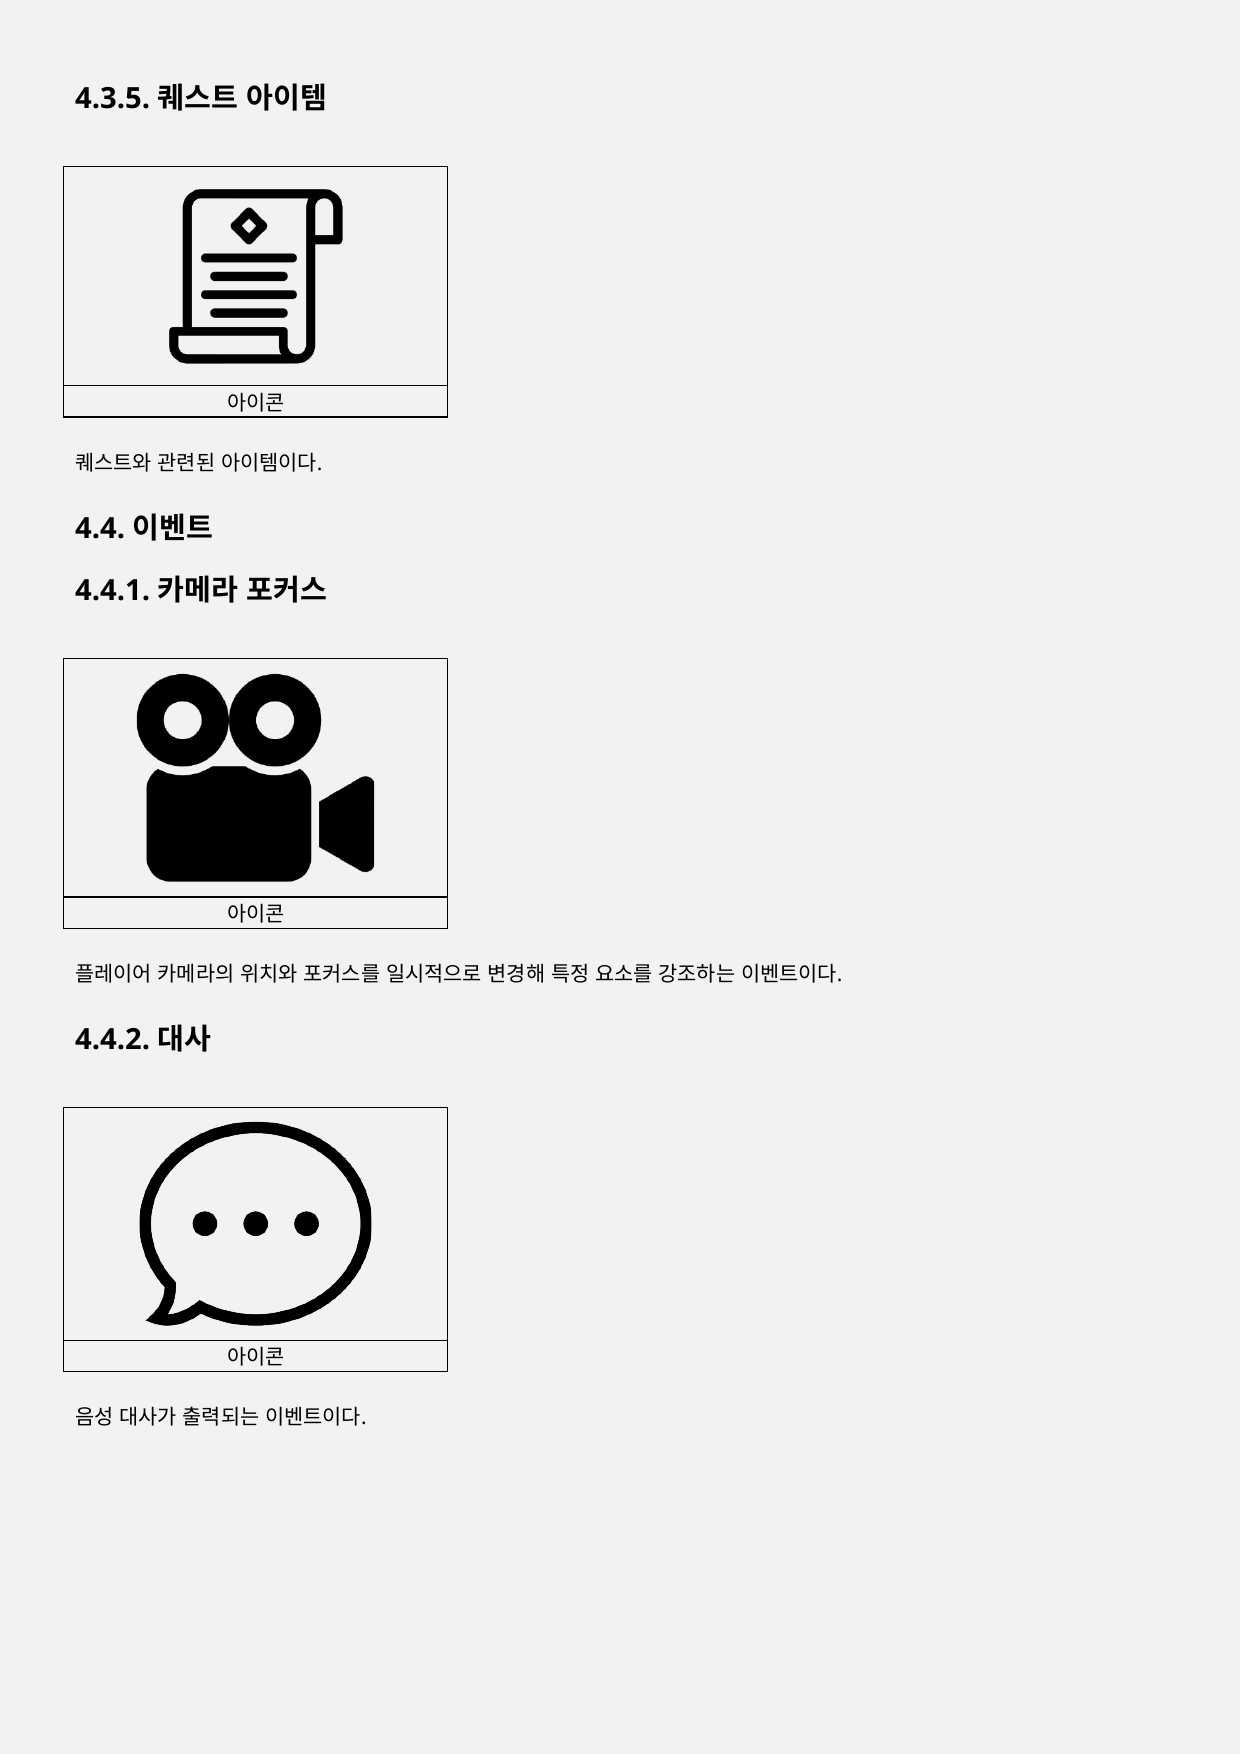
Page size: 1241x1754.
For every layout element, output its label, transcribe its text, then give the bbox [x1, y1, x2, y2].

text 퀘스트와 관련된 아이템이다. [75, 446, 1165, 476]
picture [139, 1107, 372, 1340]
table_header [64, 1108, 139, 1339]
text 플레이어 카메라의 위치와 포커스를 일시적으로 변경해 특정 요소를 강조하는 이벤트이다. [75, 957, 1165, 987]
table_header [375, 659, 447, 896]
text 음성 대사가 출력되는 이벤트이다. [75, 1400, 1165, 1431]
table_header [365, 167, 447, 385]
text 카메라 포커스 [75, 567, 1165, 609]
text 대사 [75, 1016, 1165, 1058]
picture [136, 658, 375, 897]
table_header [64, 167, 146, 385]
table_header [64, 659, 136, 896]
text 퀘스트 아이템 [75, 75, 1165, 117]
table_cell 아이콘 [64, 386, 447, 416]
table_cell 아이콘 [64, 1341, 447, 1371]
table_header [372, 1108, 447, 1339]
table_cell 아이콘 [64, 898, 447, 928]
text 이벤트 [75, 504, 1165, 547]
picture [146, 166, 365, 386]
